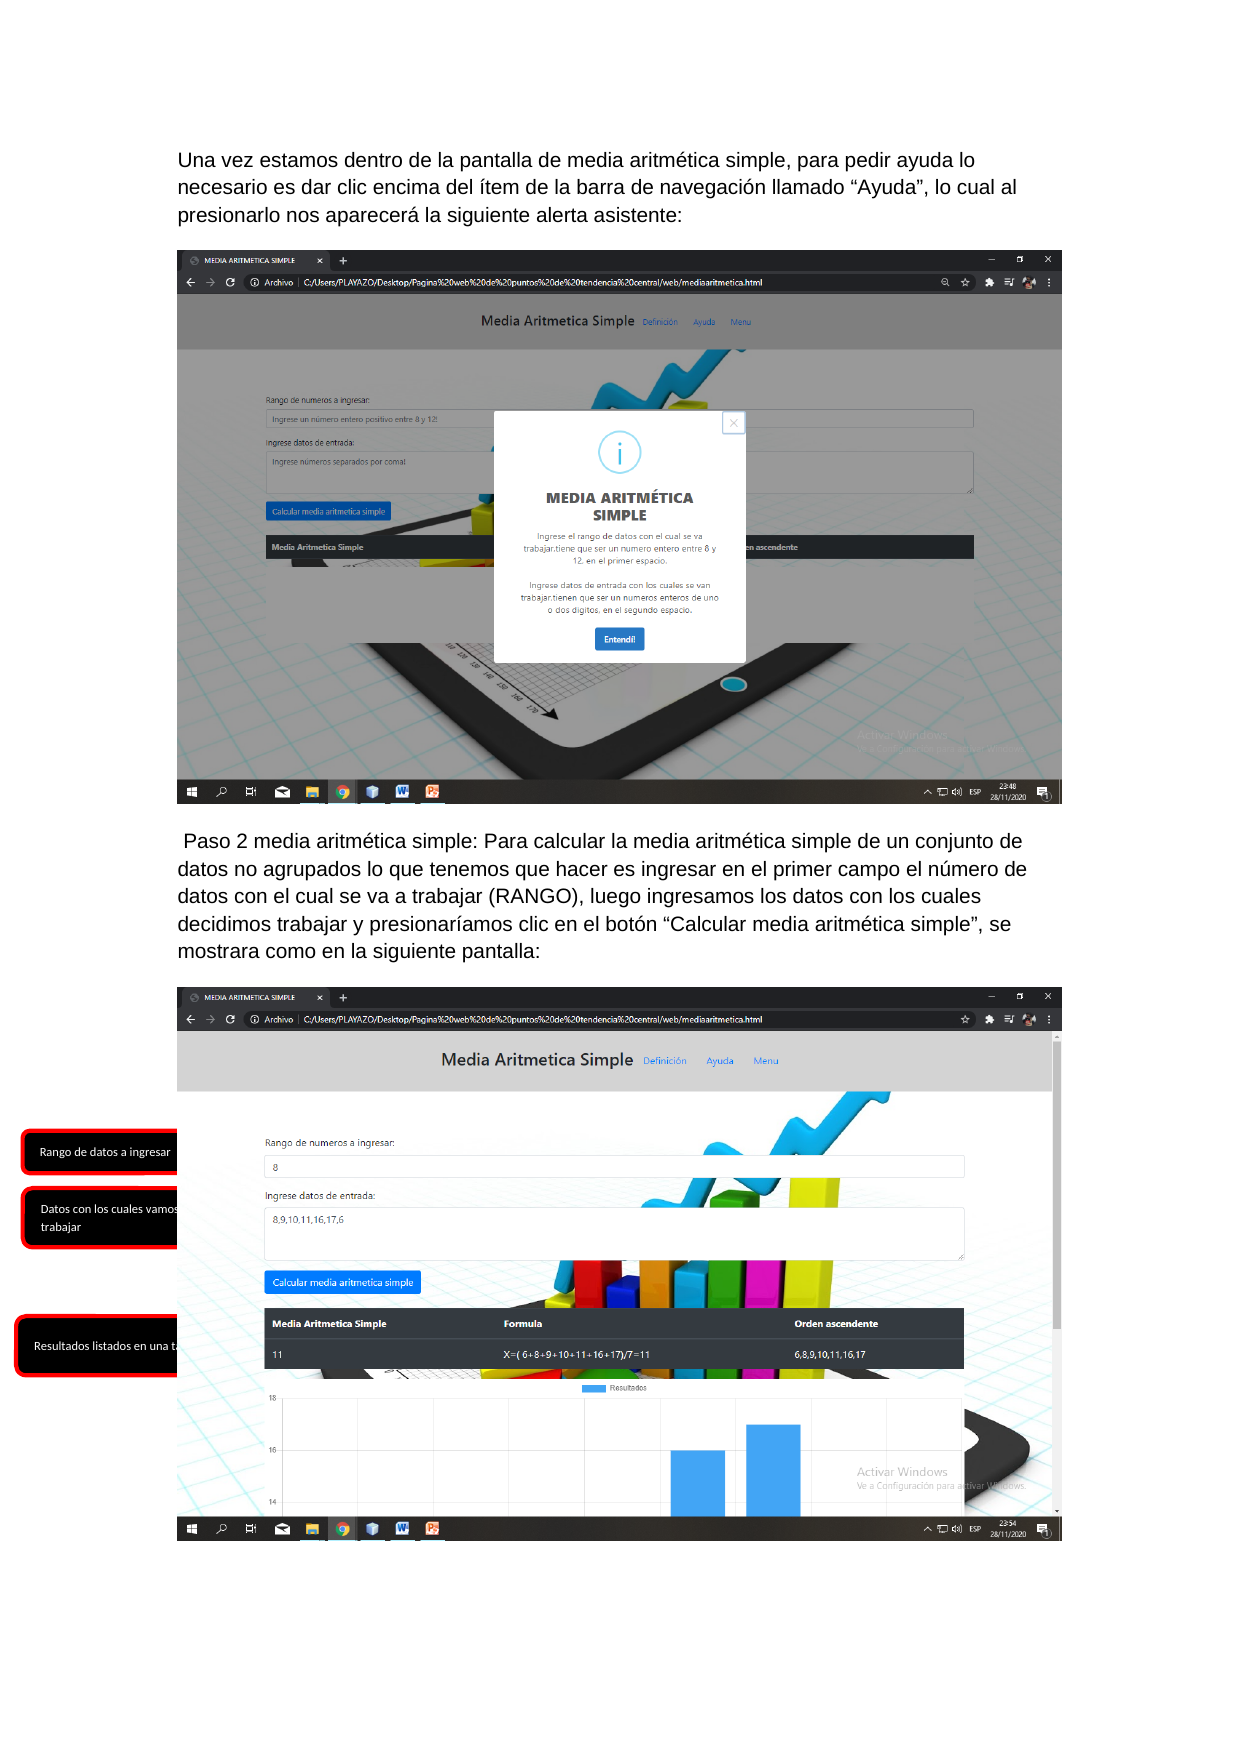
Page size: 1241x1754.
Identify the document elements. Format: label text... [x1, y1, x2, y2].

text Una vez estamos dentro de la pantalla de media aritmética simple, para pedir ayuda lo necesario es dar clic encima del ítem de la barra de navegación llamado “Ayuda”, lo cual al presionarlo nos aparecerá la siguiente alerta asistente: [177, 148, 1063, 227]
picture [177, 250, 1062, 804]
picture [177, 987, 1062, 1541]
text Paso 2 media aritmética simple: Para calcular la media aritmética simple de un conjunto de datos no agrupados lo que tenemos que hacer es ingresar en el primer campo el número de datos con el cual se va a trabajar (RANGO), luego ingresamos los datos con los cuales decidimos trabajar y presionaríamos clic en el botón “Calcular media aritmética simple”, se mostrara como en la siguiente pantalla: [177, 829, 1063, 963]
